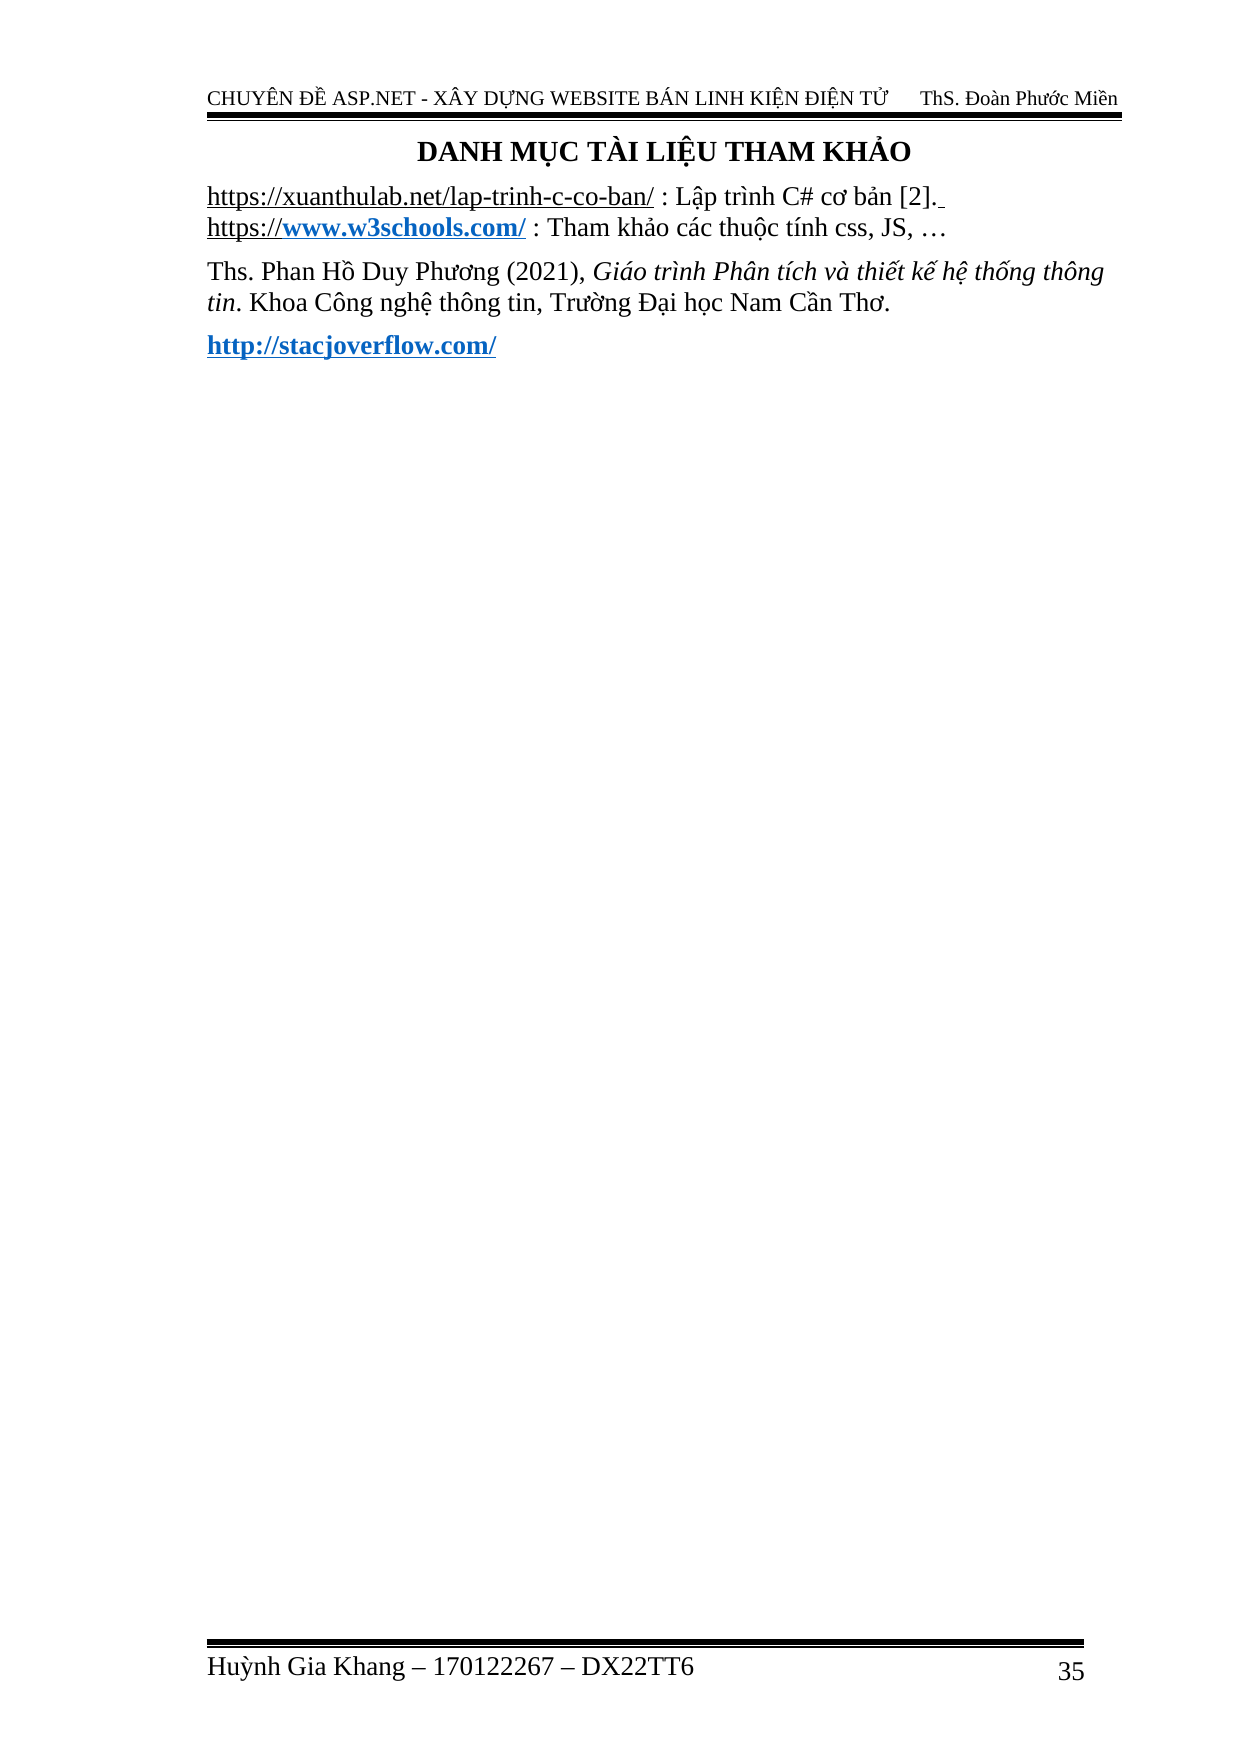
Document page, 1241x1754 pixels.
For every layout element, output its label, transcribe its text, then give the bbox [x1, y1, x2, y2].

text http://stacjoverflow.com/ [207, 329, 1122, 361]
subtitle DANH MỤC TÀI LIỆU THAM KHẢO [207, 134, 1122, 167]
text Ths. Phan Hồ Duy Phương (2021), Giáo trình Phân tích và thiết kế hệ thống thông tin. Khoa Công nghệ thông tin, Trường Đại học Nam Cần Thơ. [207, 254, 1122, 317]
text https://xuanthulab.net/lap-trinh-c-co-ban/ : Lập trình C# cơ bản [2]. https://www.w3schools.com/ : Tham khảo các thuộc tính css, JS, … [207, 180, 1122, 242]
